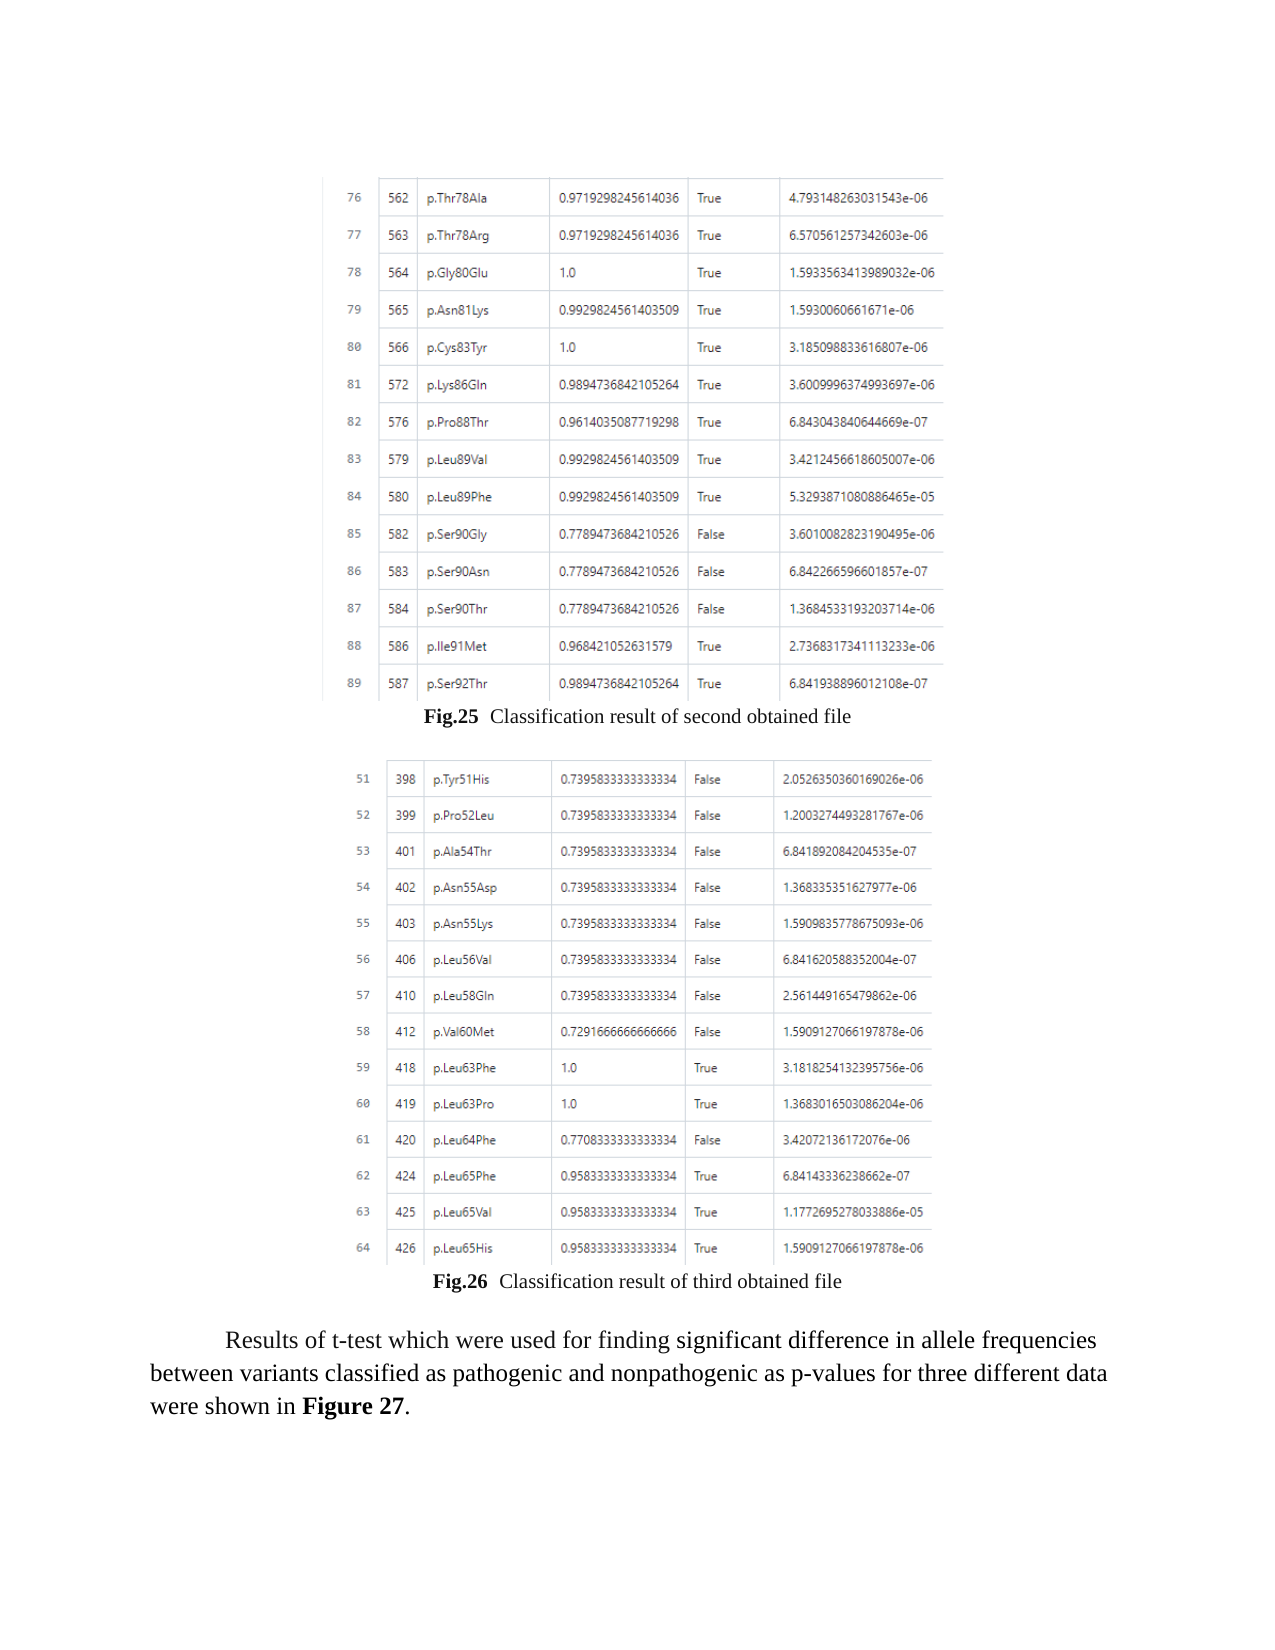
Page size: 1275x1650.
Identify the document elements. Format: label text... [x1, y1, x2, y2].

picture [333, 760, 942, 1265]
text Fig.26 Classification result of third obtained file [150, 1269, 1125, 1293]
text Fig.25 Classification result of second obtained file [150, 704, 1125, 728]
picture [322, 177, 953, 701]
text Results of t-test which were used for finding significant difference in allele frequencies between variants classified as pathogenic and nonpathogenic as p-values for three different data were shown in Figure 27. [150, 1325, 1125, 1419]
